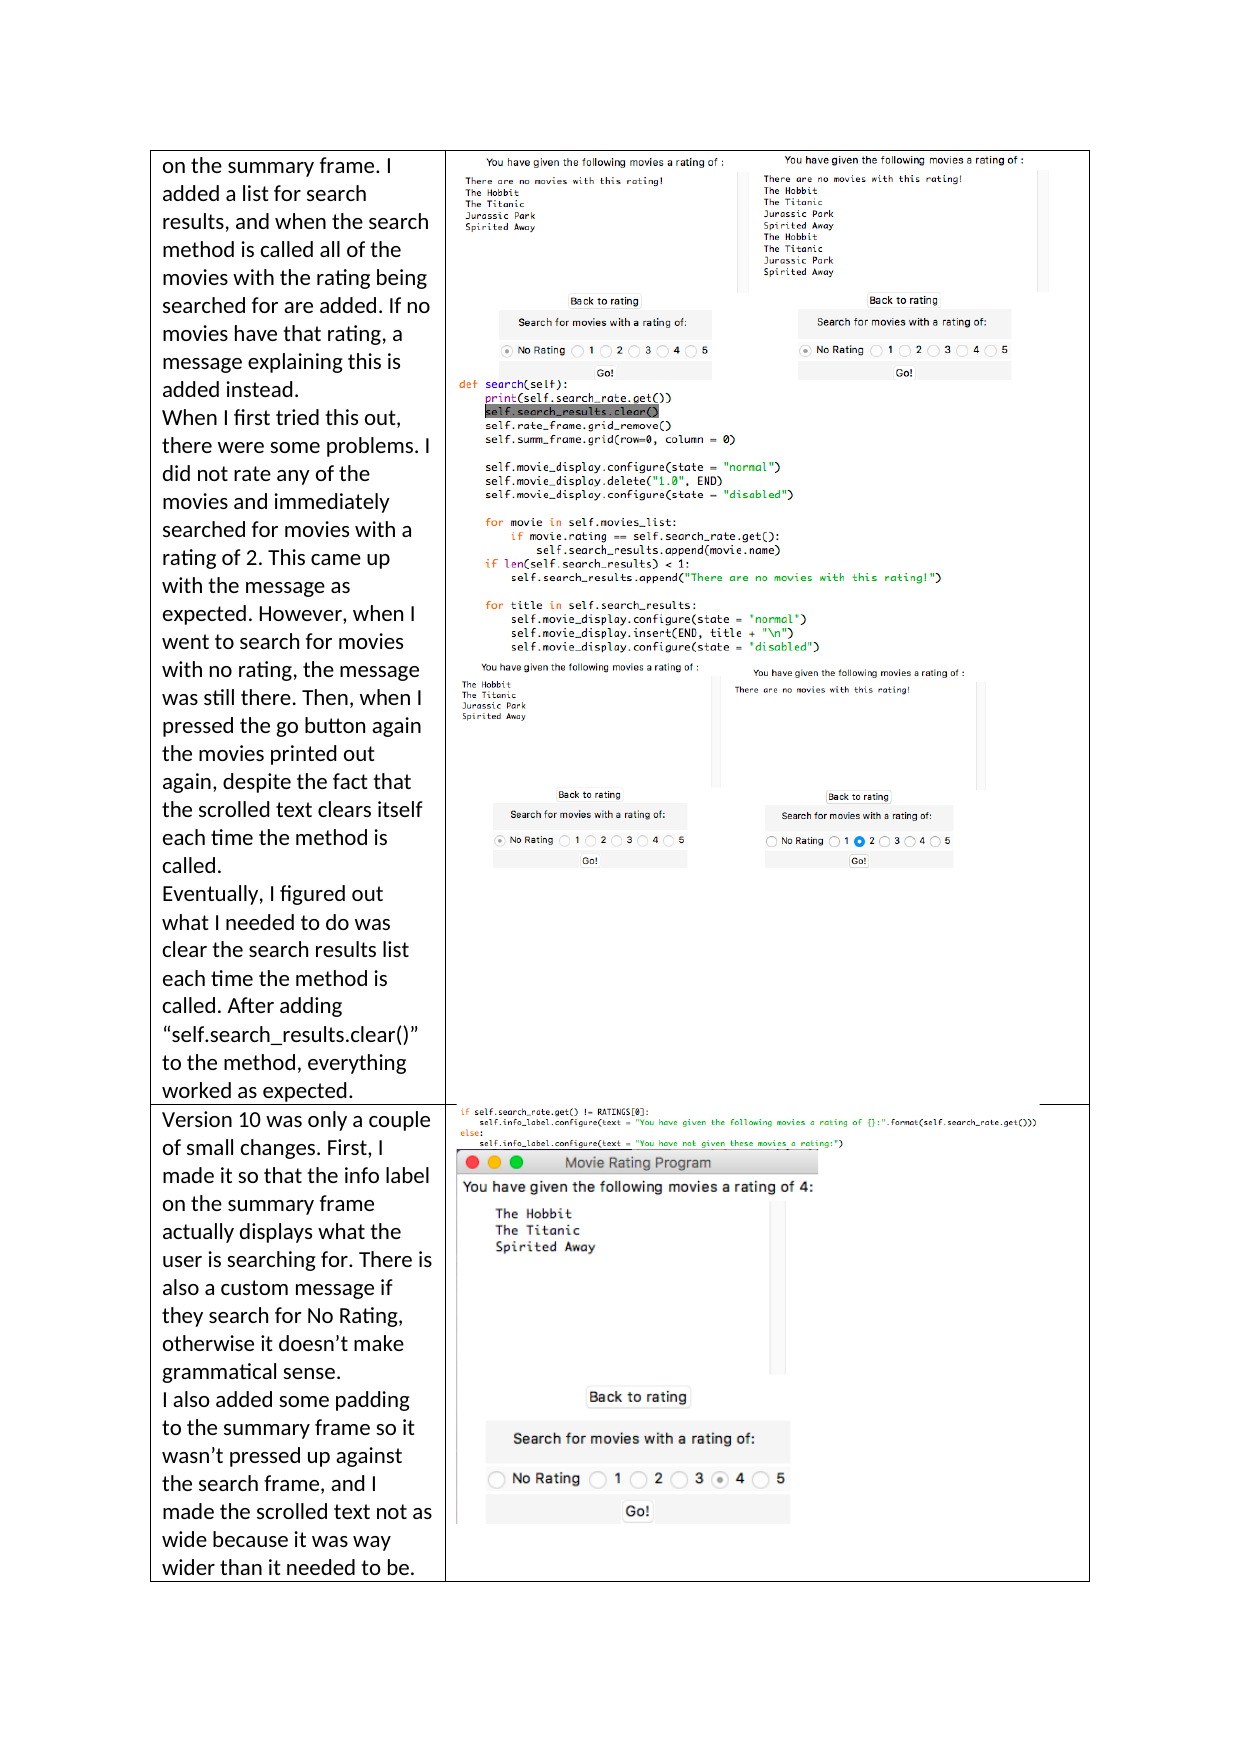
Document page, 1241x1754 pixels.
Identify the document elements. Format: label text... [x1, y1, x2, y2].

picture [456, 151, 1052, 868]
table_cell [446, 1105, 1089, 1581]
picture [456, 1104, 1040, 1524]
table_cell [151, 151, 445, 1104]
table_cell Version 10 was only a couple of small changes. First, I made it so that the info label on the summary frame actually displays what the user is searching for. There is also a custom message if they search for No Rating, otherwise it doesn’t make grammatical sense. I also added some padding to the summary frame so it wasn’t pressed up against the search frame, and I made the scrolled text not as wide because it was way wider than it needed to be. [151, 1105, 445, 1581]
table_cell [446, 151, 1089, 1104]
